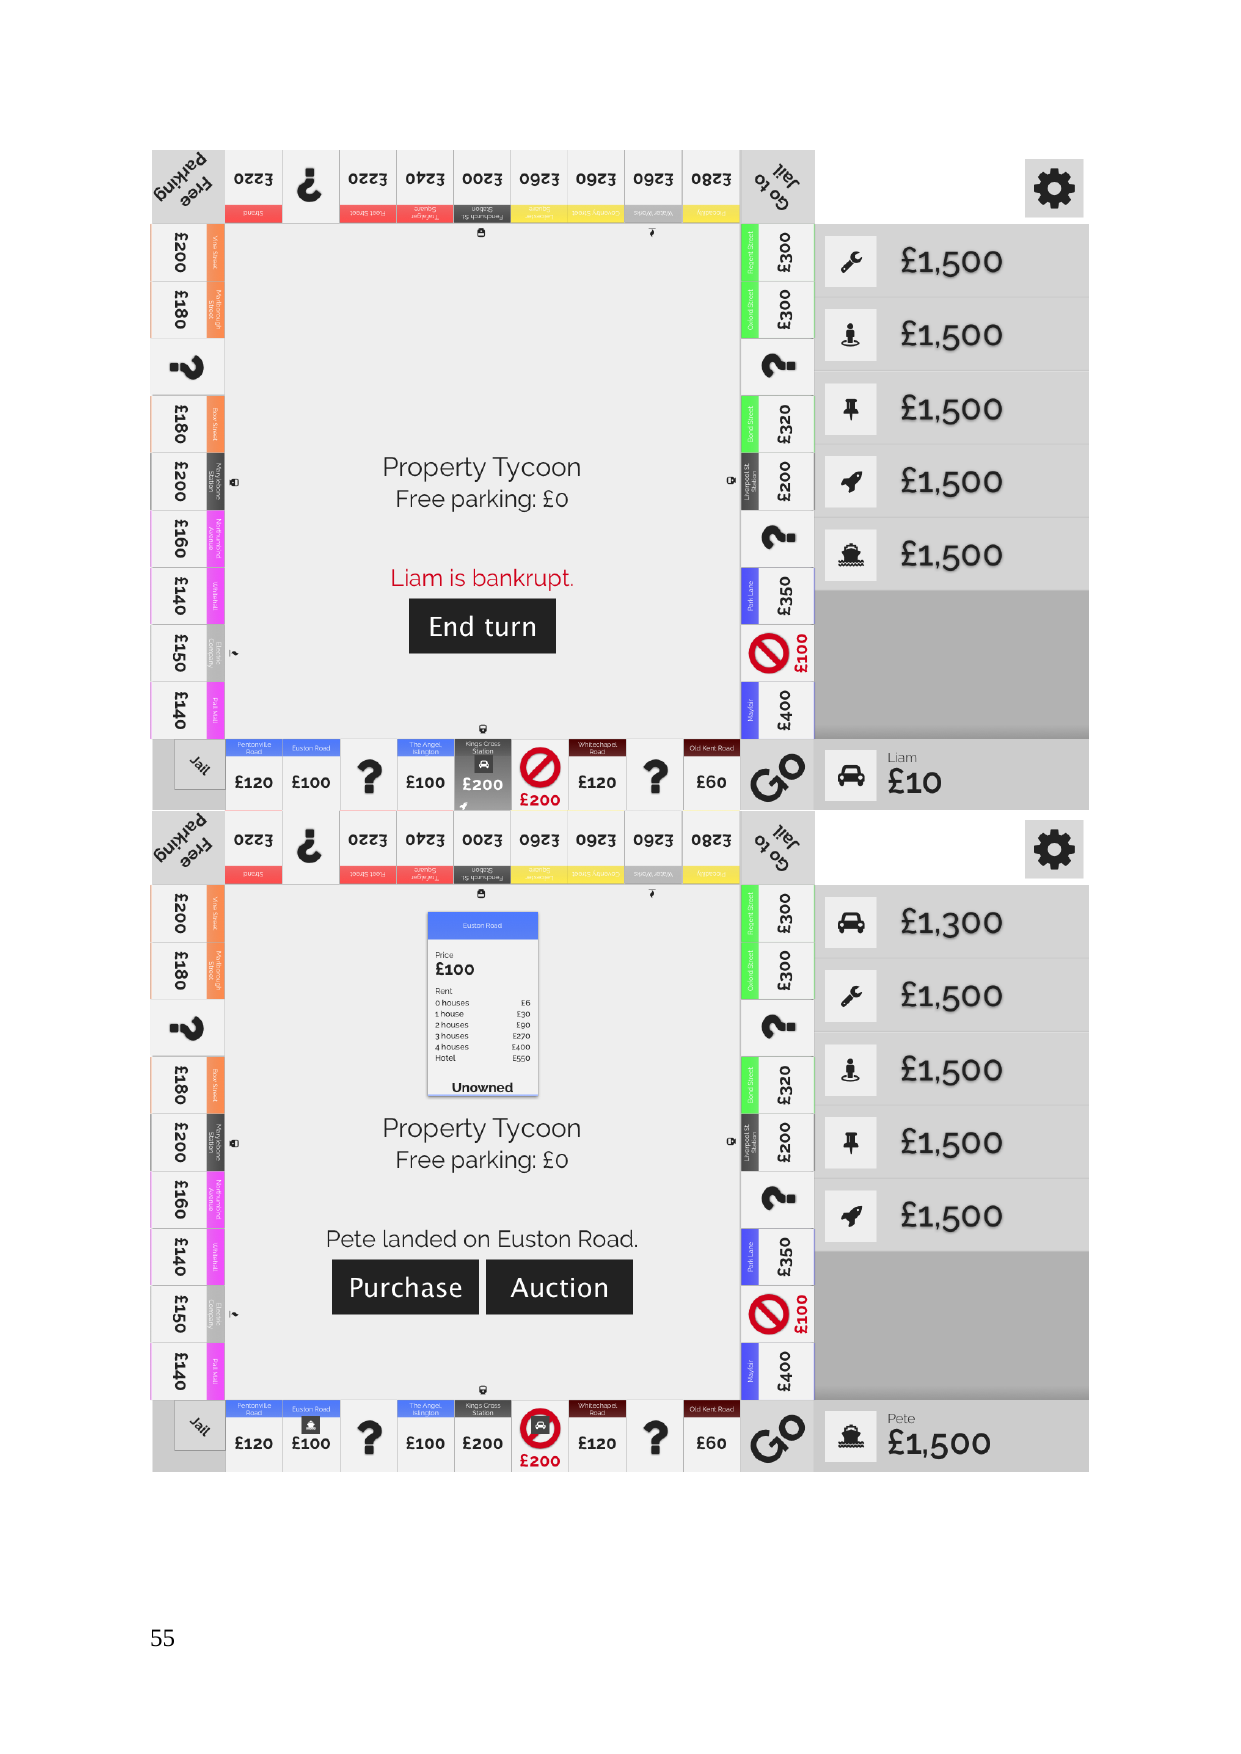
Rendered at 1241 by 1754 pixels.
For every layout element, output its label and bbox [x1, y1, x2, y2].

picture [150, 150, 1089, 1472]
